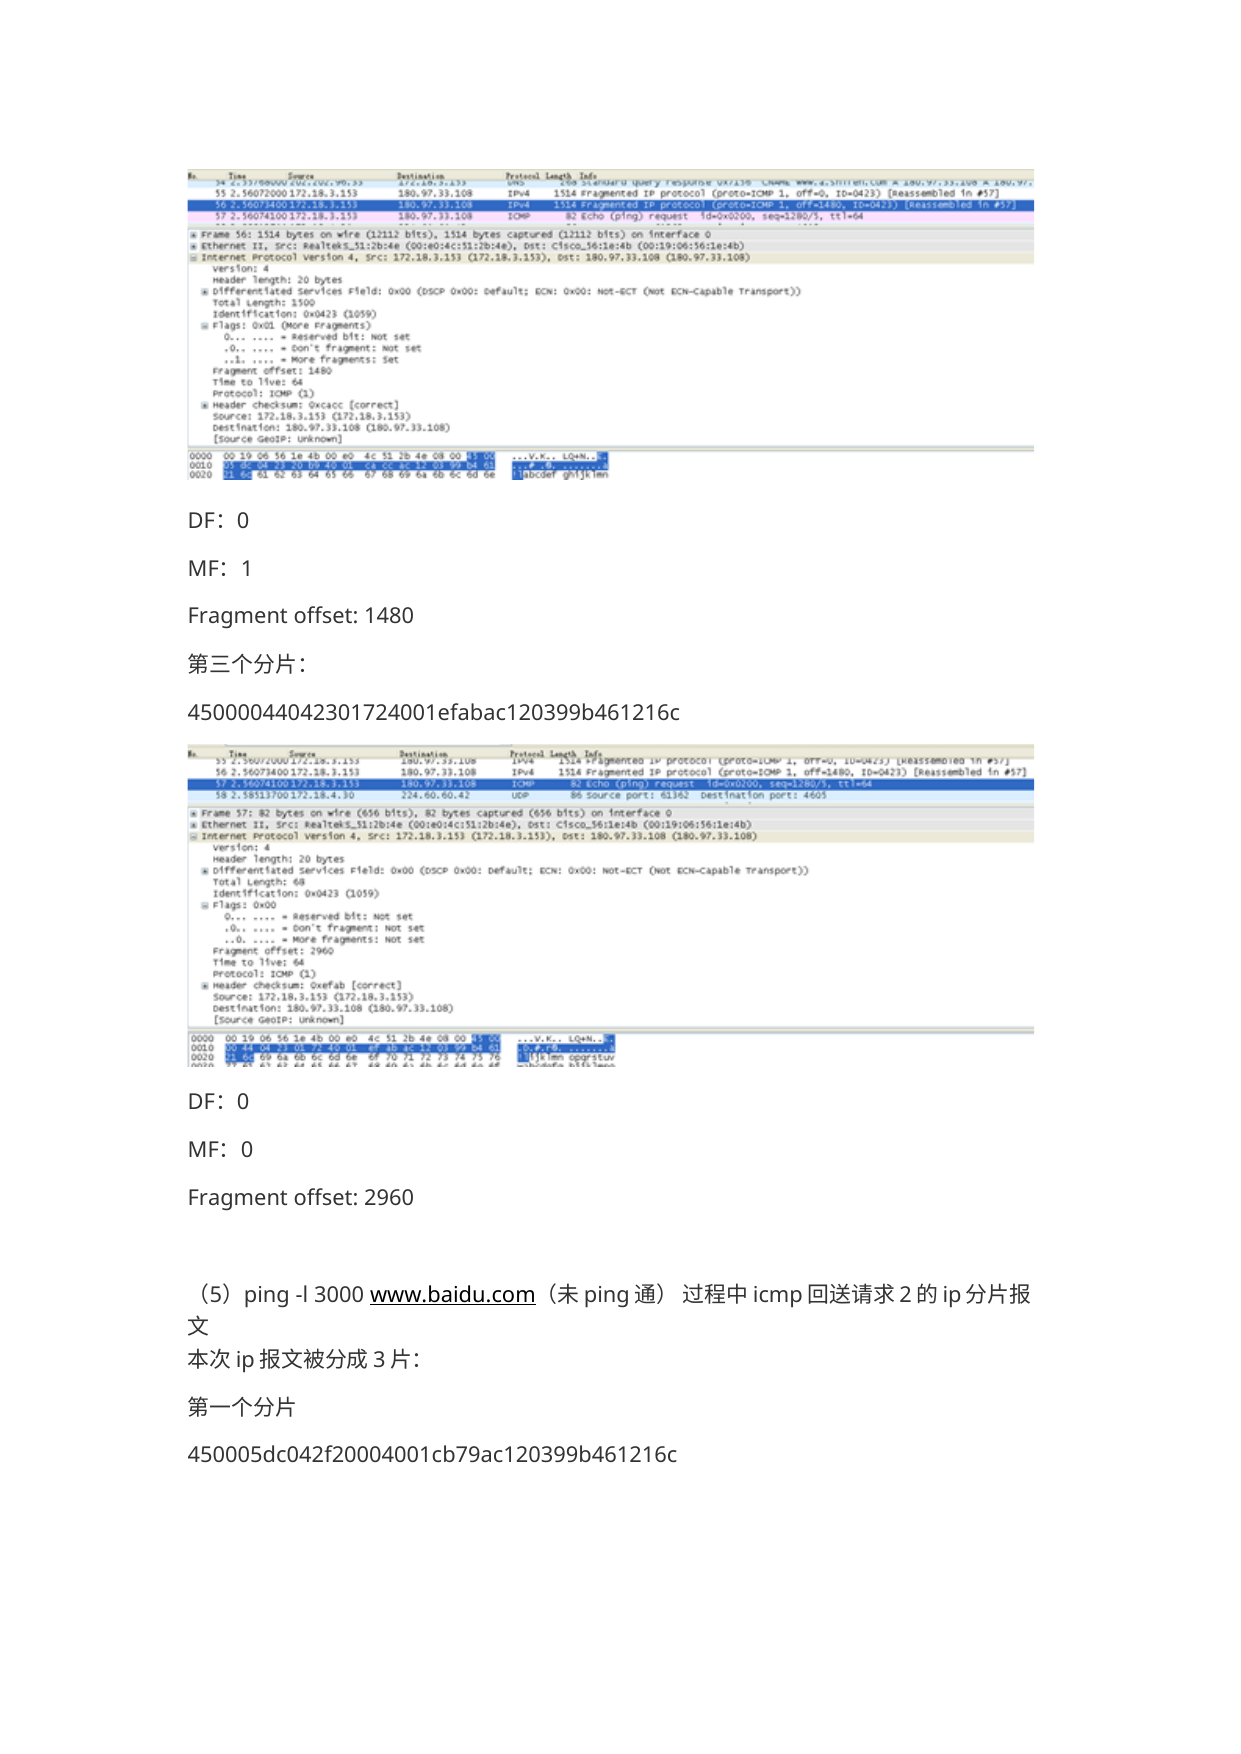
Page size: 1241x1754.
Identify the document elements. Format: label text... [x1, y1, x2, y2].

picture [187, 169, 1035, 480]
text DF：0 [187, 503, 1053, 535]
text MF：0 [187, 1132, 1053, 1164]
text Fragment offset: 1480 [187, 599, 1053, 631]
text （5）ping -l 3000 www.baidu.com（未ping通） 过程中icmp回送请求2的ip分片报文 [187, 1276, 1053, 1341]
text MF：1 [187, 551, 1053, 583]
text DF：0 [187, 1084, 1053, 1116]
text 第三个分片： [187, 647, 1053, 679]
text 45000044042301724001efabac120399b461216c [187, 695, 1053, 728]
text 本次ip报文被分成3片： [187, 1341, 1053, 1374]
text 第一个分片 [187, 1389, 1053, 1422]
text Fragment offset: 2960 [187, 1180, 1053, 1213]
picture [187, 744, 1035, 1067]
text 450005dc042f20004001cb79ac120399b461216c [187, 1438, 1053, 1470]
